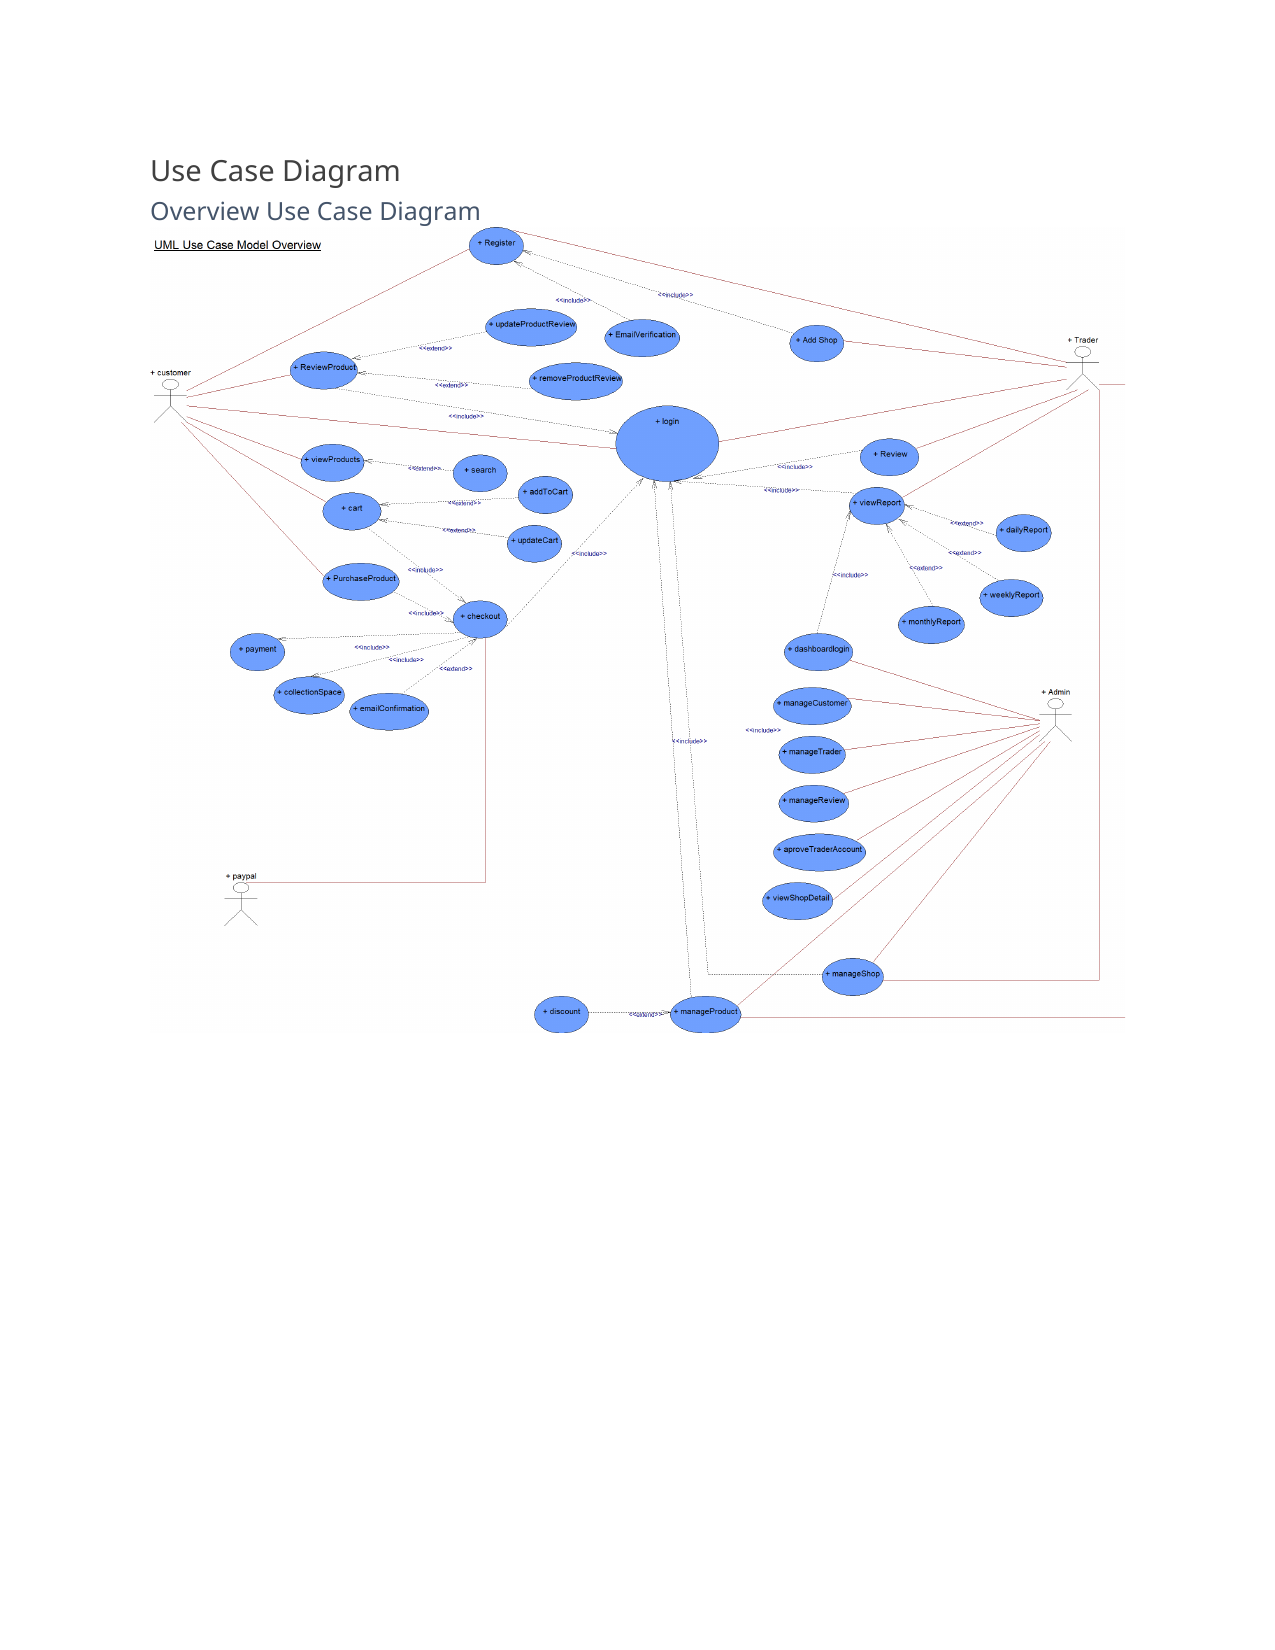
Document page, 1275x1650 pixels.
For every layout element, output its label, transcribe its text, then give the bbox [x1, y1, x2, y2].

subtitle Overview Use Case Diagram [150, 194, 1125, 227]
picture [150, 227, 1125, 1033]
subtitle Use Case Diagram [150, 150, 1125, 190]
